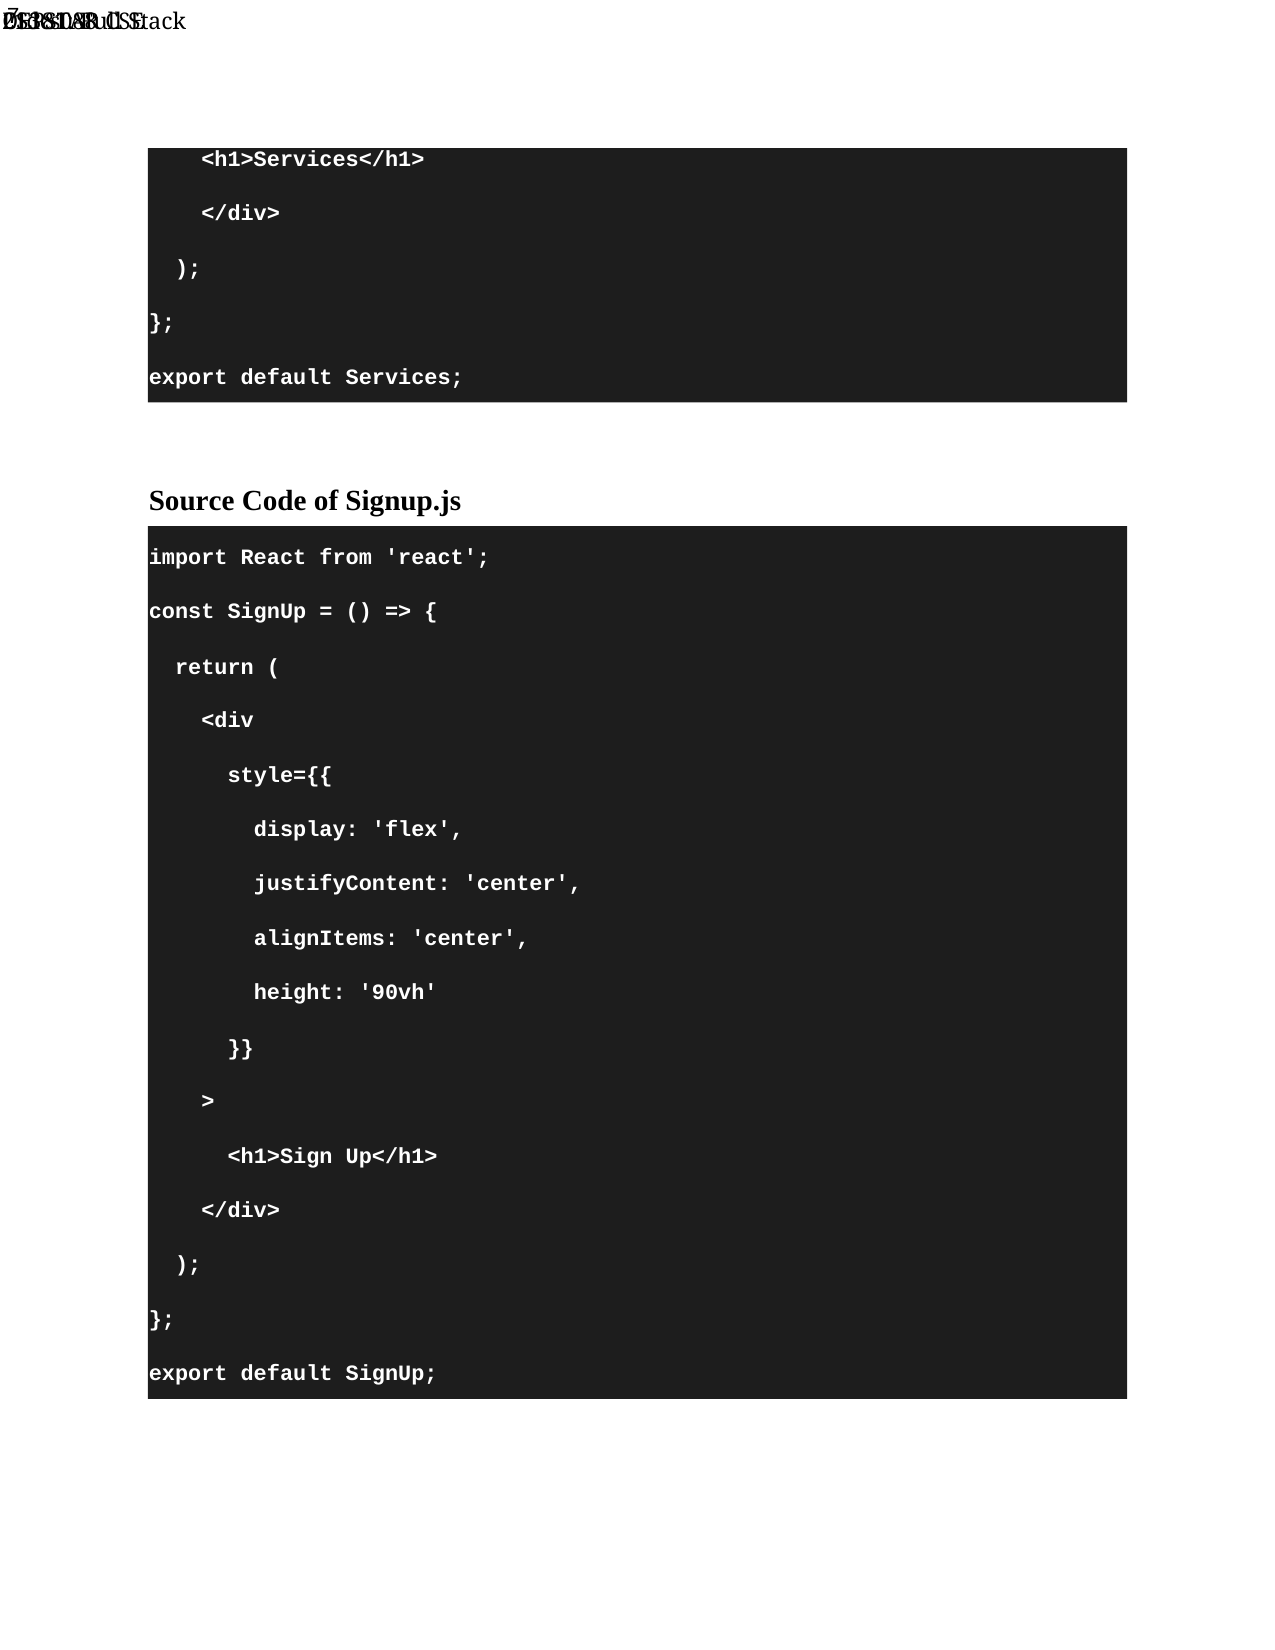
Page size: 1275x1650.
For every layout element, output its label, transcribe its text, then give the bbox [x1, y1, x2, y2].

text Source Code of Signup.js [148, 483, 1139, 517]
